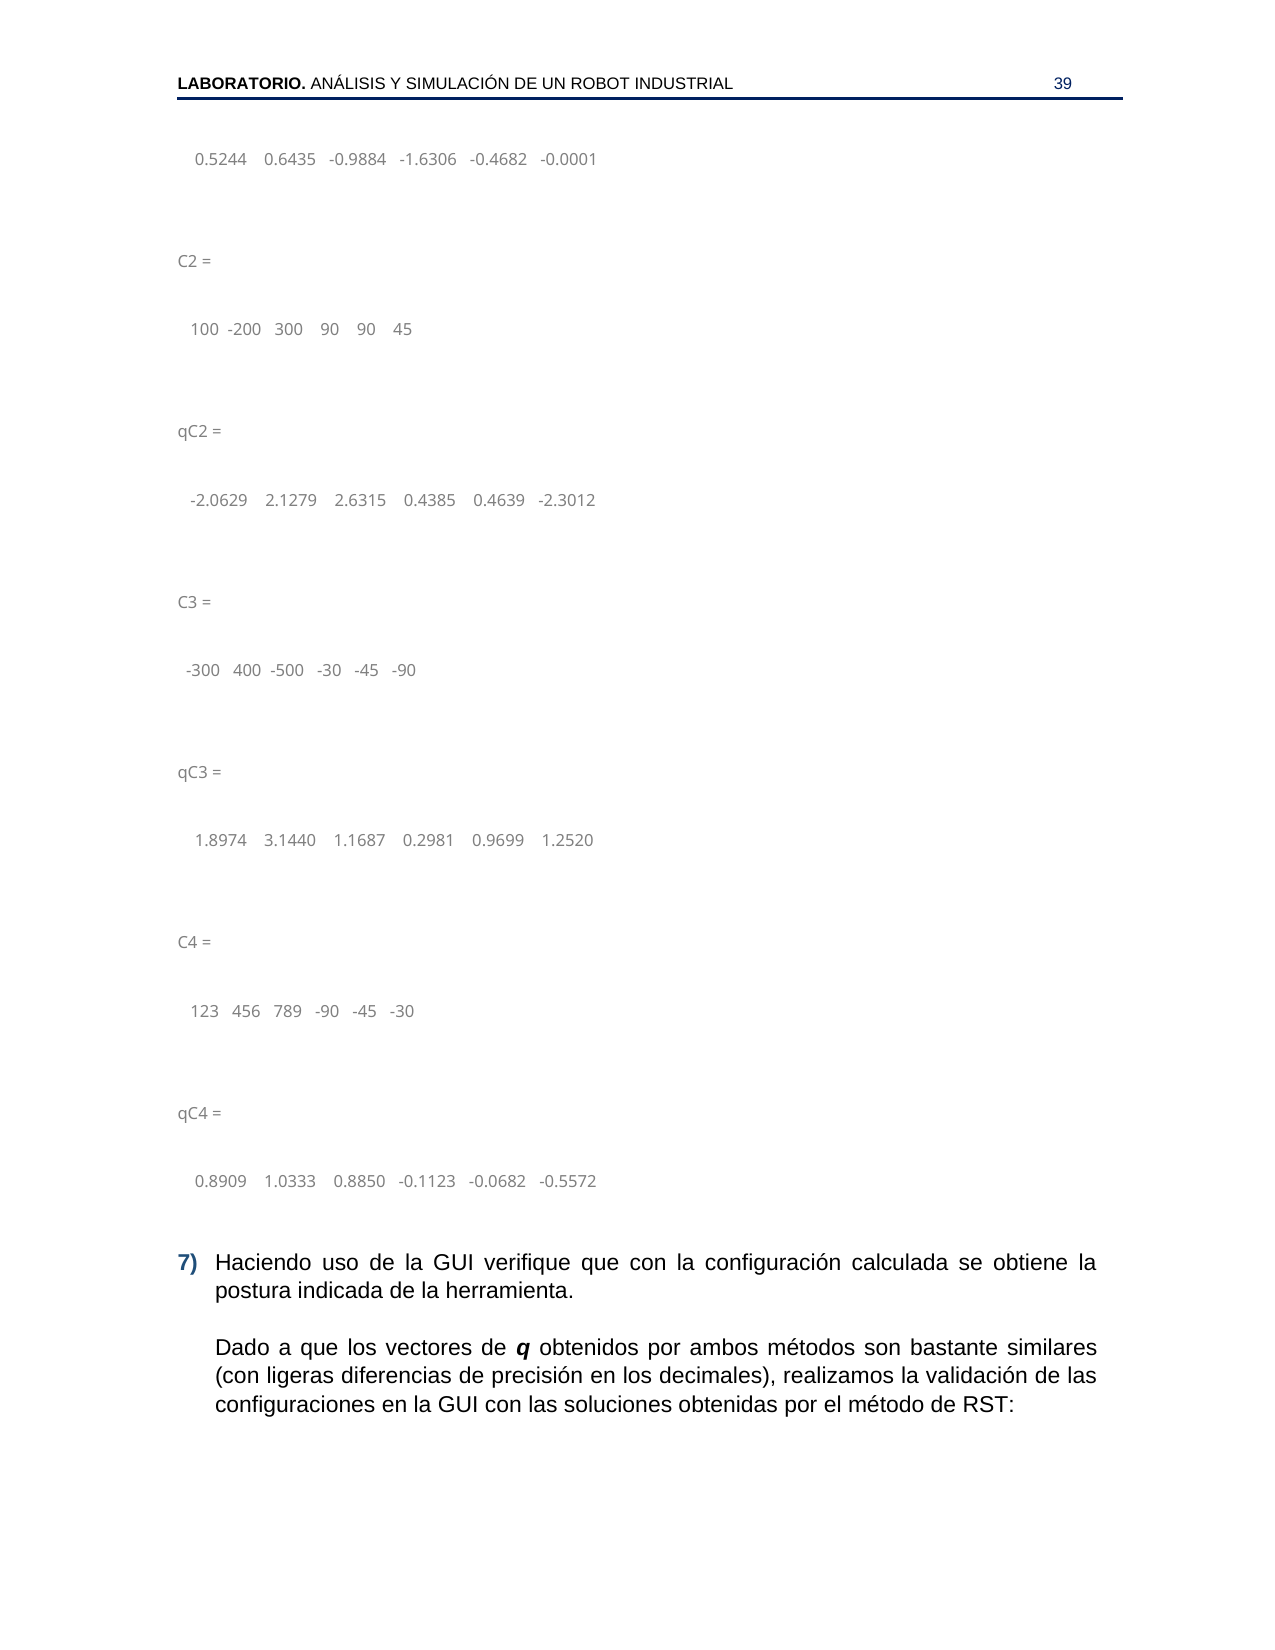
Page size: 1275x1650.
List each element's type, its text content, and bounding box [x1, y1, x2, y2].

text -300 400 -500 -30 -45 -90 [177, 658, 1098, 715]
text C4 = [177, 931, 1098, 988]
text qC3 = [177, 761, 1098, 817]
list Haciendo uso de la GUI verifique que con la configuración calculada se obtiene la postura indicada de la herramienta. [177, 1249, 1098, 1303]
text C2 = [177, 250, 1098, 307]
text 0.8909 1.0333 0.8850 -0.1123 -0.0682 -0.5572 [177, 1169, 1098, 1192]
text 100 -200 300 90 90 45 [177, 318, 1098, 375]
text C3 = [177, 590, 1098, 647]
text -2.0629 2.1279 2.6315 0.4385 0.4639 -2.3012 [177, 488, 1098, 545]
text 1.8974 3.1440 1.1687 0.2981 0.9699 1.2520 [177, 829, 1098, 886]
text qC4 = [177, 1101, 1098, 1158]
text qC2 = [177, 420, 1098, 477]
text 123 456 789 -90 -45 -30 [177, 999, 1098, 1056]
list Dado a que los vectores de q obtenidos por ambos métodos son bastante similares (con ligeras diferencias de precisión en los decimales), realizamos la validación de las configuraciones en la GUI con las soluciones obtenidas por el método de RST: [215, 1334, 1098, 1417]
text 0.5244 0.6435 -0.9884 -1.6306 -0.4682 -0.0001 [177, 148, 1098, 204]
